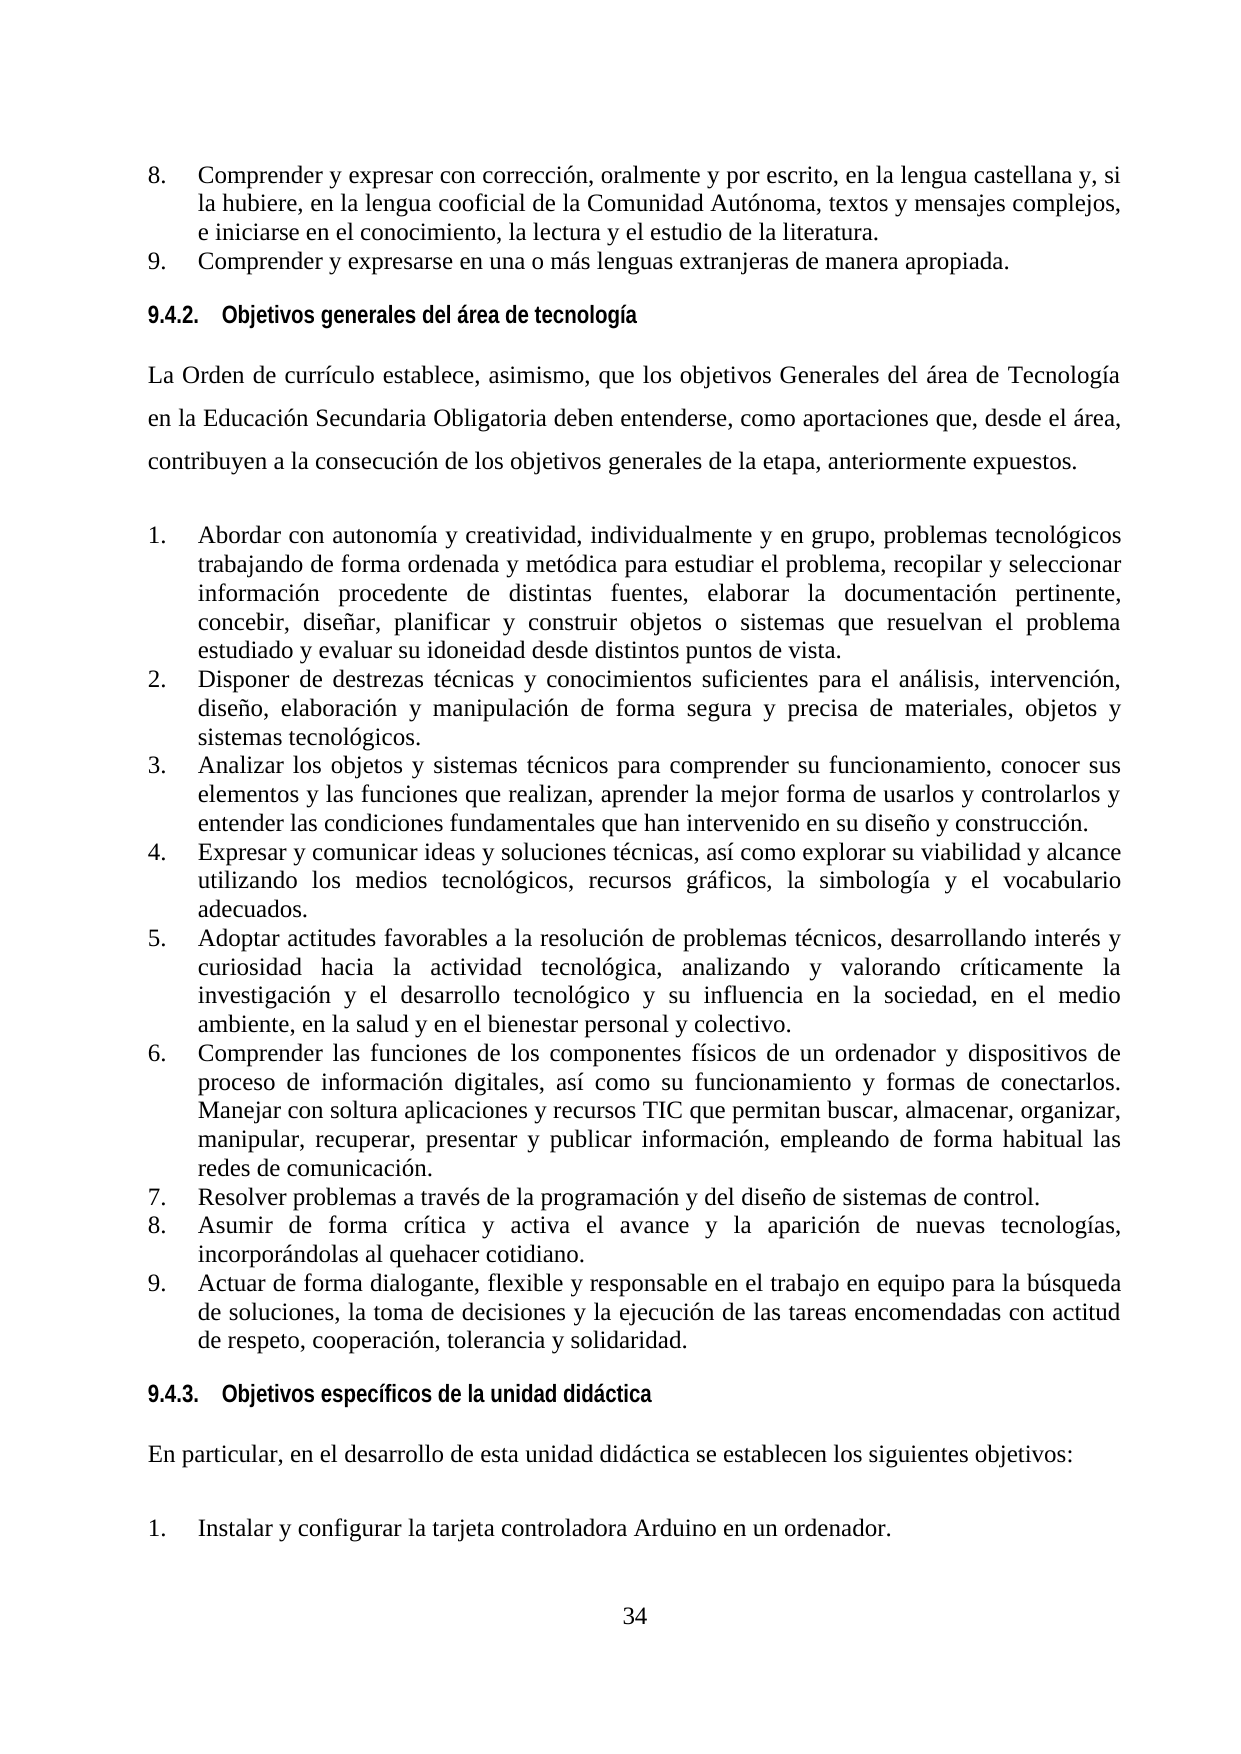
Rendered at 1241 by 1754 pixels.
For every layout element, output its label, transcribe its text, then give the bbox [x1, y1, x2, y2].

list Adoptar actitudes favorables a la resolución de problemas técnicos, desarrollando interés y curiosidad hacia la actividad tecnológica, analizando y valorando críticamente la investigación y el desarrollo tecnológico y su influencia en la sociedad, en el medio ambiente, en la salud y en el bienestar personal y colectivo. [148, 923, 1122, 1038]
list Comprender y expresarse en una o más lenguas extranjeras de manera apropiada. [148, 246, 1122, 275]
list Asumir de forma crítica y activa el avance y la aparición de nuevas tecnologías, incorporándolas al quehacer cotidiano. [148, 1210, 1122, 1268]
subtitle Objetivos específicos de la unidad didáctica [148, 1379, 1122, 1408]
list Disponer de destrezas técnicas y conocimientos suficientes para el análisis, intervención, diseño, elaboración y manipulación de forma segura y precisa de materiales, objetos y sistemas tecnológicos. [148, 664, 1122, 750]
list Expresar y comunicar ideas y soluciones técnicas, así como explorar su viabilidad y alcance utilizando los medios tecnológicos, recursos gráficos, la simbología y el vocabulario adecuados. [148, 837, 1122, 923]
list Comprender las funciones de los componentes físicos de un ordenador y dispositivos de proceso de información digitales, así como su funcionamiento y formas de conectarlos. Manejar con soltura aplicaciones y recursos TIC que permitan buscar, almacenar, organizar, manipular, recuperar, presentar y publicar información, empleando de forma habitual las redes de comunicación. [148, 1038, 1122, 1182]
list Analizar los objetos y sistemas técnicos para comprender su funcionamiento, conocer sus elementos y las funciones que realizan, aprender la mejor forma de usarlos y controlarlos y entender las condiciones fundamentales que han intervenido en su diseño y construcción. [148, 750, 1122, 837]
text En particular, en el desarrollo de esta unidad didáctica se establecen los siguientes objetivos: [148, 1439, 1122, 1468]
text La Orden de currículo establece, asimismo, que los objetivos Generales del área de Tecnología en la Educación Secundaria Obligatoria deben entenderse, como aportaciones que, desde el área, contribuyen a la consecución de los objetivos generales de la etapa, anteriormente expuestos. [148, 360, 1122, 475]
list Actuar de forma dialogante, flexible y responsable en el trabajo en equipo para la búsqueda de soluciones, la toma de decisiones y la ejecución de las tareas encomendadas con actitud de respeto, cooperación, tolerancia y solidaridad. [148, 1268, 1122, 1354]
list Comprender y expresar con corrección, oralmente y por escrito, en la lengua castellana y, si la hubiere, en la lengua cooficial de la Comunidad Autónoma, textos y mensajes complejos, e iniciarse en el conocimiento, la lectura y el estudio de la literatura. [148, 160, 1122, 246]
list Instalar y configurar la tarjeta controladora Arduino en un ordenador. [148, 1513, 1122, 1542]
subtitle Objetivos generales del área de tecnología [148, 300, 1122, 328]
list Abordar con autonomía y creatividad, individualmente y en grupo, problemas tecnológicos trabajando de forma ordenada y metódica para estudiar el problema, recopilar y seleccionar información procedente de distintas fuentes, elaborar la documentación pertinente, concebir, diseñar, planificar y construir objetos o sistemas que resuelvan el problema estudiado y evaluar su idoneidad desde distintos puntos de vista. [148, 520, 1122, 664]
list Resolver problemas a través de la programación y del diseño de sistemas de control. [148, 1182, 1122, 1210]
